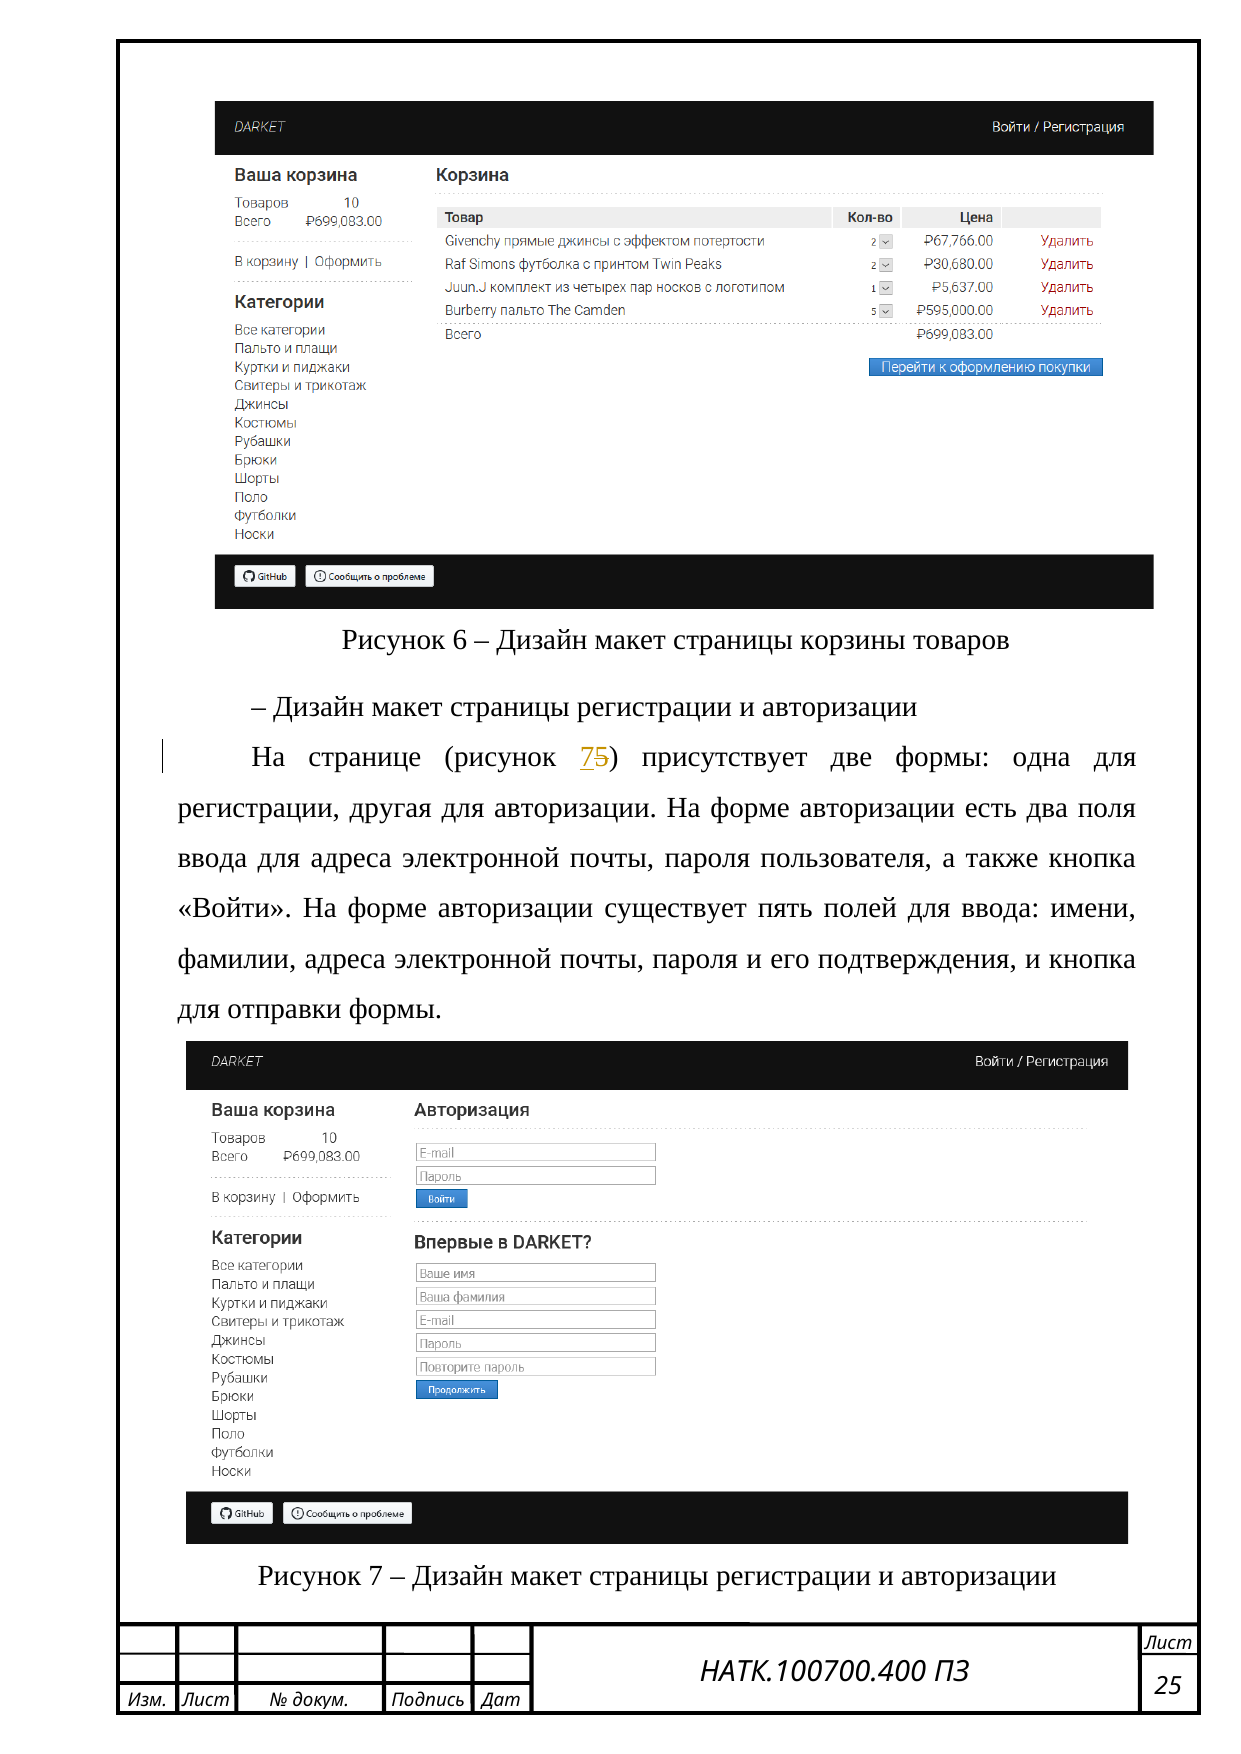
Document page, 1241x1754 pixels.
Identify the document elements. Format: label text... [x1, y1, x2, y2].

text На странице (рисунок ) присутствует две формы: одна для регистрации, другая для авторизации. На форме авторизации есть два поля ввода для адреса электронной почты, пароля пользователя, а также кнопка «Войти». На форме авторизации существует пять полей для ввода: имени, фамилии, адреса электронной почты, пароля и его подтверждения, и кнопка для отправки формы. [177, 739, 1137, 1024]
picture [214, 101, 1154, 609]
text ‒ Дизайн макет страницы регистрации и авторизации [177, 689, 1137, 723]
list Рисунок 6 – Дизайн макет страницы корзины товаров [215, 622, 1137, 656]
picture [186, 1041, 1129, 1544]
text Рисунок 7 – Дизайн макет страницы регистрации и авторизации [177, 1558, 1137, 1591]
